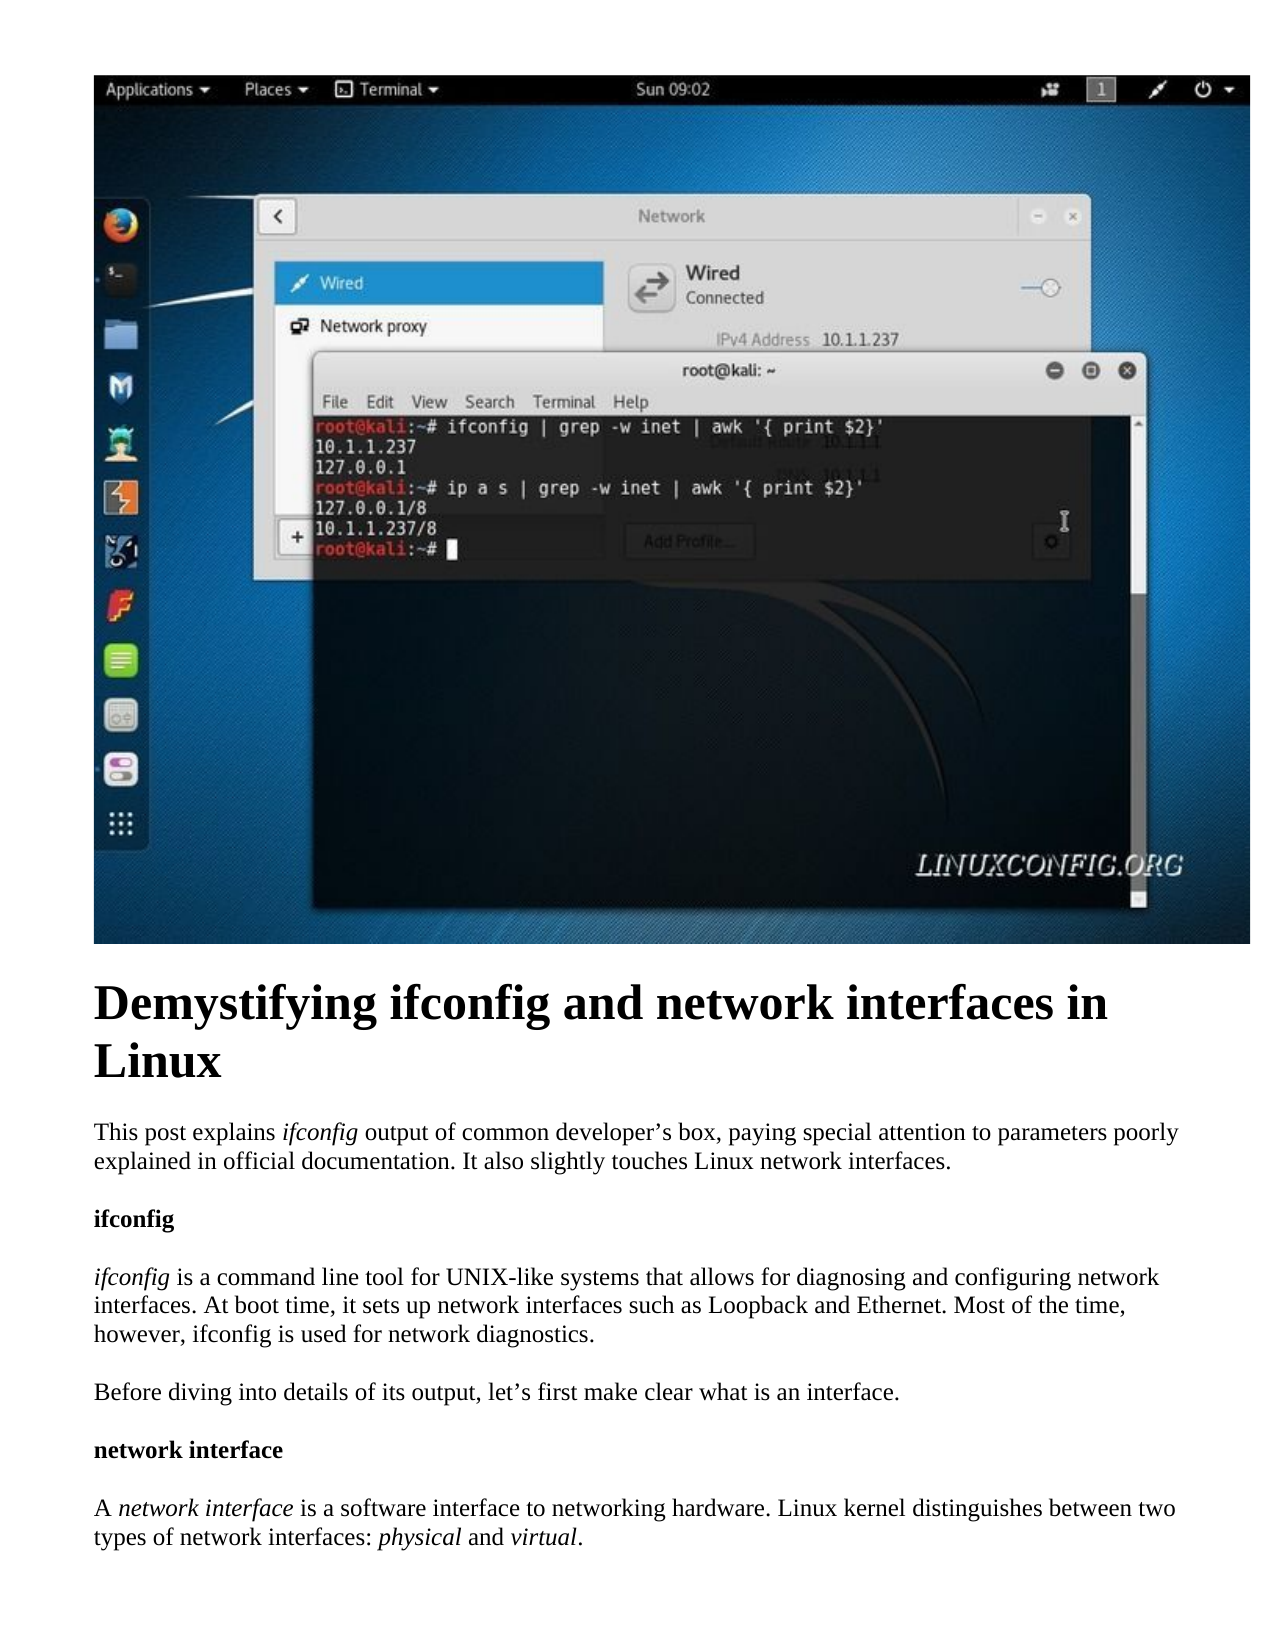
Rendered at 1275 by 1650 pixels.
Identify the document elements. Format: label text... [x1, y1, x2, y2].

picture [93, 75, 1250, 944]
text A network interface is a software interface to networking hardware. Linux kernel distinguishes between two types of network interfaces: physical and virtual. [94, 1493, 1191, 1550]
text ifconfig is a command line tool for UNIX-like systems that allows for diagnosing and configuring network interfaces. At boot time, it sets up network interfaces such as Loopback and Ethernet. Most of the time, however, ifconfig is used for network diagnostics. [94, 1262, 1191, 1348]
text ifconfig [94, 1204, 1191, 1232]
text Demystifying ifconfig and network interfaces in Linux [94, 973, 1191, 1088]
text This post explains ifconfig output of common developer’s box, paying special attention to parameters poorly explained in official documentation. It also slightly touches Linux network interfaces. [94, 1117, 1191, 1174]
text network interface [94, 1435, 1191, 1464]
text Before diving into details of its output, let’s first make clear what is an interface. [94, 1377, 1191, 1406]
